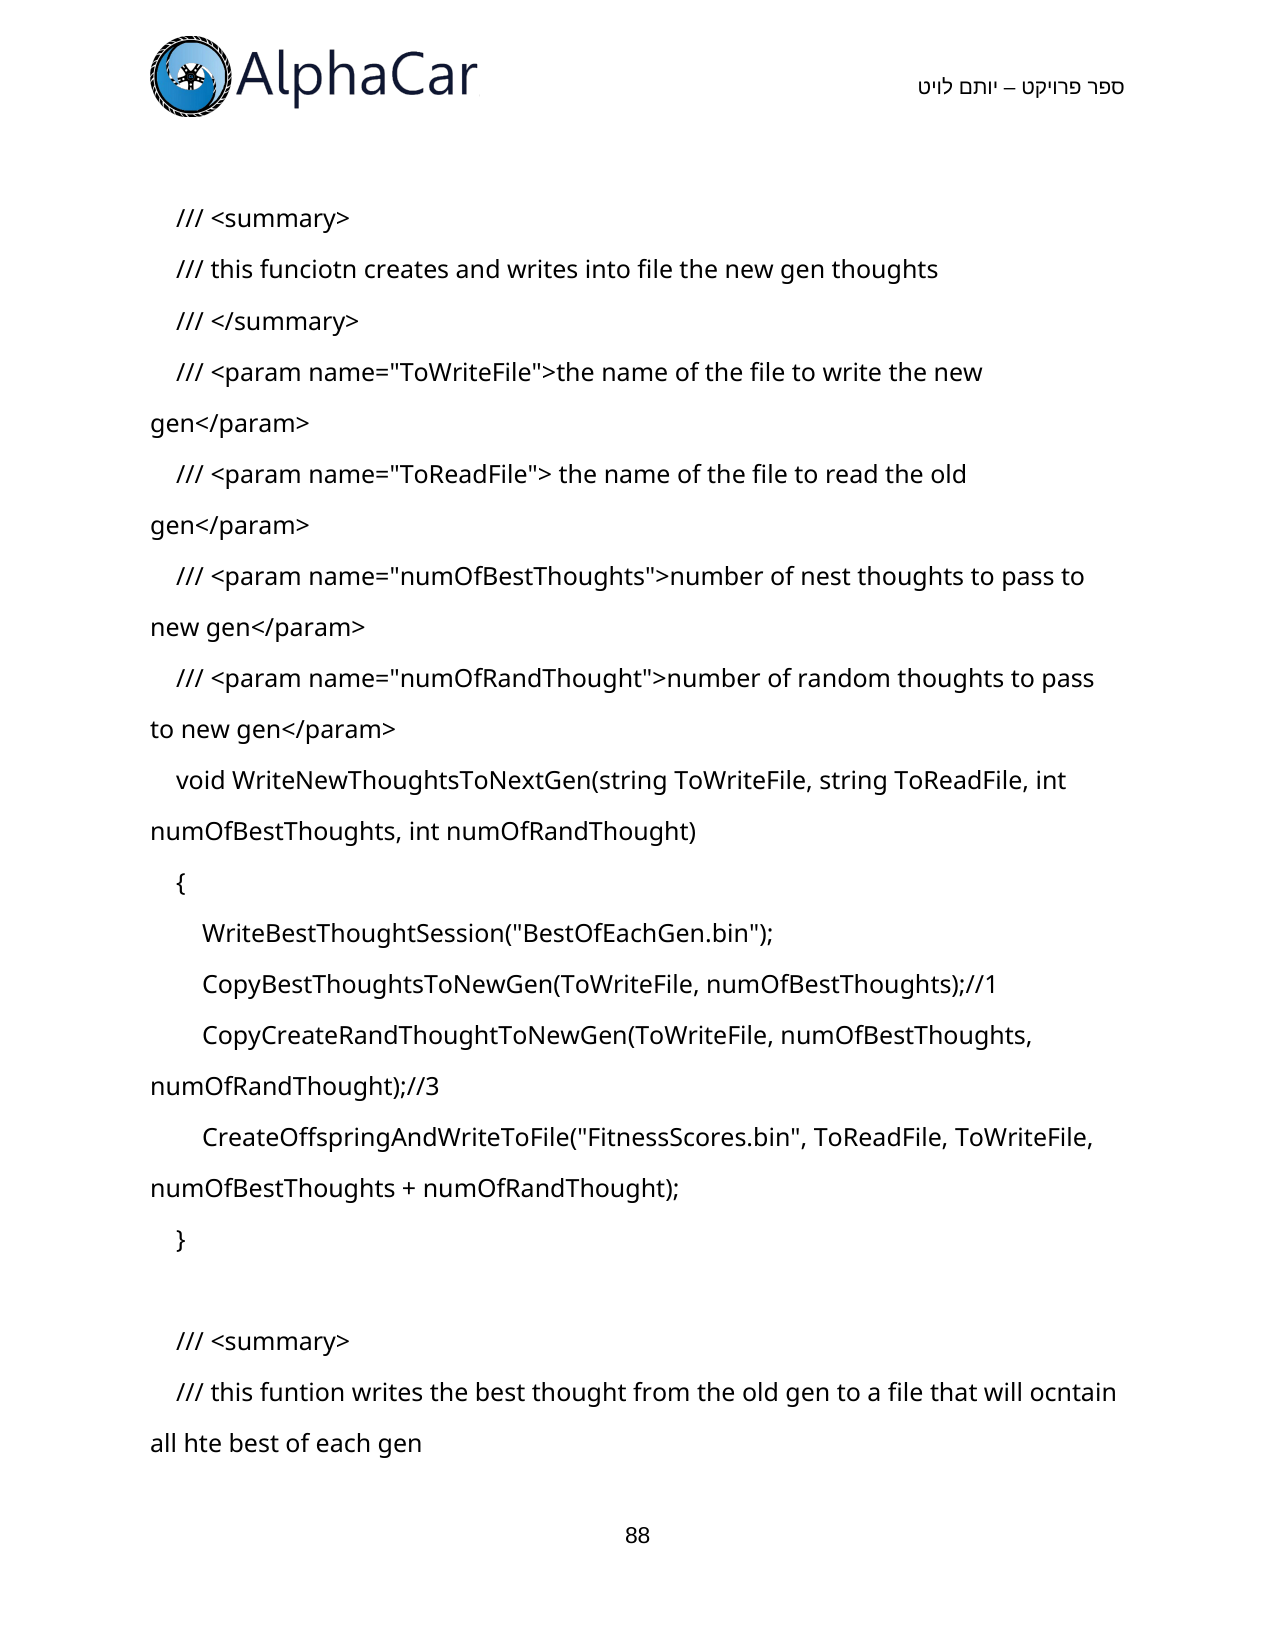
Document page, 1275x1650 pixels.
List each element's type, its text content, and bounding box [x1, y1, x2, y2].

text /// <param name="ToWriteFile">the name of the file to write the new gen</param> [150, 354, 1125, 439]
text /// </summary> [150, 303, 1125, 337]
text /// <param name="numOfBestThoughts">number of nest thoughts to pass to new gen</param> [150, 558, 1125, 643]
text void WriteNewThoughtsToNextGen(string ToWriteFile, string ToReadFile, int numOfBestThoughts, int numOfRandThought) [150, 762, 1125, 848]
text CopyBestThoughtsToNewGen(ToWriteFile, numOfBestThoughts);//1 [150, 967, 1125, 1001]
text WriteBestThoughtSession("BestOfEachGen.bin"); [150, 916, 1125, 950]
text /// <param name="numOfRandThought">number of random thoughts to pass to new gen</param> [150, 660, 1125, 746]
text CopyCreateRandThoughtToNewGen(ToWriteFile, numOfBestThoughts, numOfRandThought);//3 [150, 1018, 1125, 1103]
text /// <param name="ToReadFile"> the name of the file to read the old gen</param> [150, 456, 1125, 541]
picture [150, 36, 481, 117]
text } [150, 1222, 1125, 1256]
text CreateOffspringAndWriteToFile("FitnessScores.bin", ToReadFile, ToWriteFile, numOfBestThoughts + numOfRandThought); [150, 1120, 1125, 1205]
text /// <summary> [150, 201, 1125, 235]
text /// this funtion writes the best thought from the old gen to a file that will ocntain all hte best of each gen [150, 1375, 1125, 1460]
text /// <summary> [150, 1324, 1125, 1358]
text /// this funciotn creates and writes into file the new gen thoughts [150, 252, 1125, 286]
text { [150, 864, 1125, 899]
